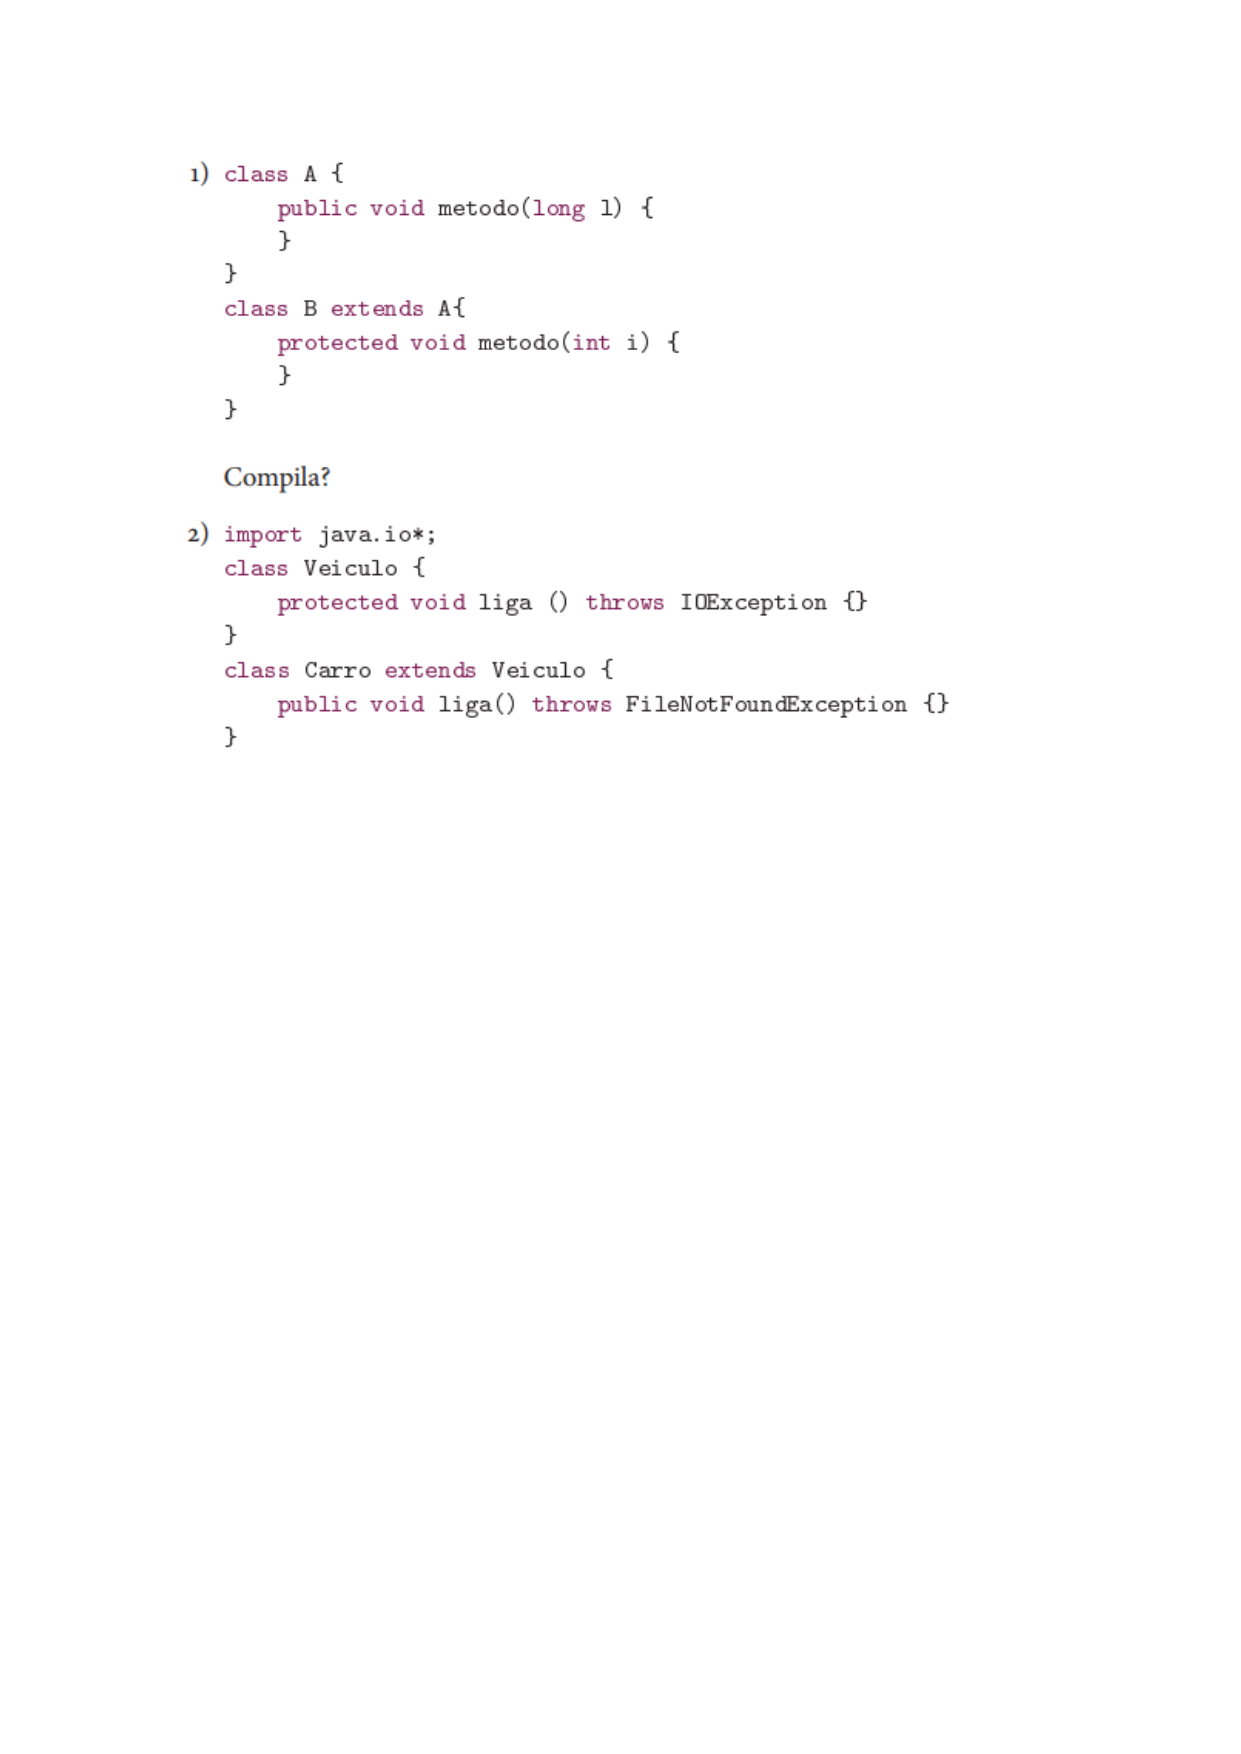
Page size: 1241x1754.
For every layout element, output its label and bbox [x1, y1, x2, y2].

picture [178, 146, 1063, 755]
